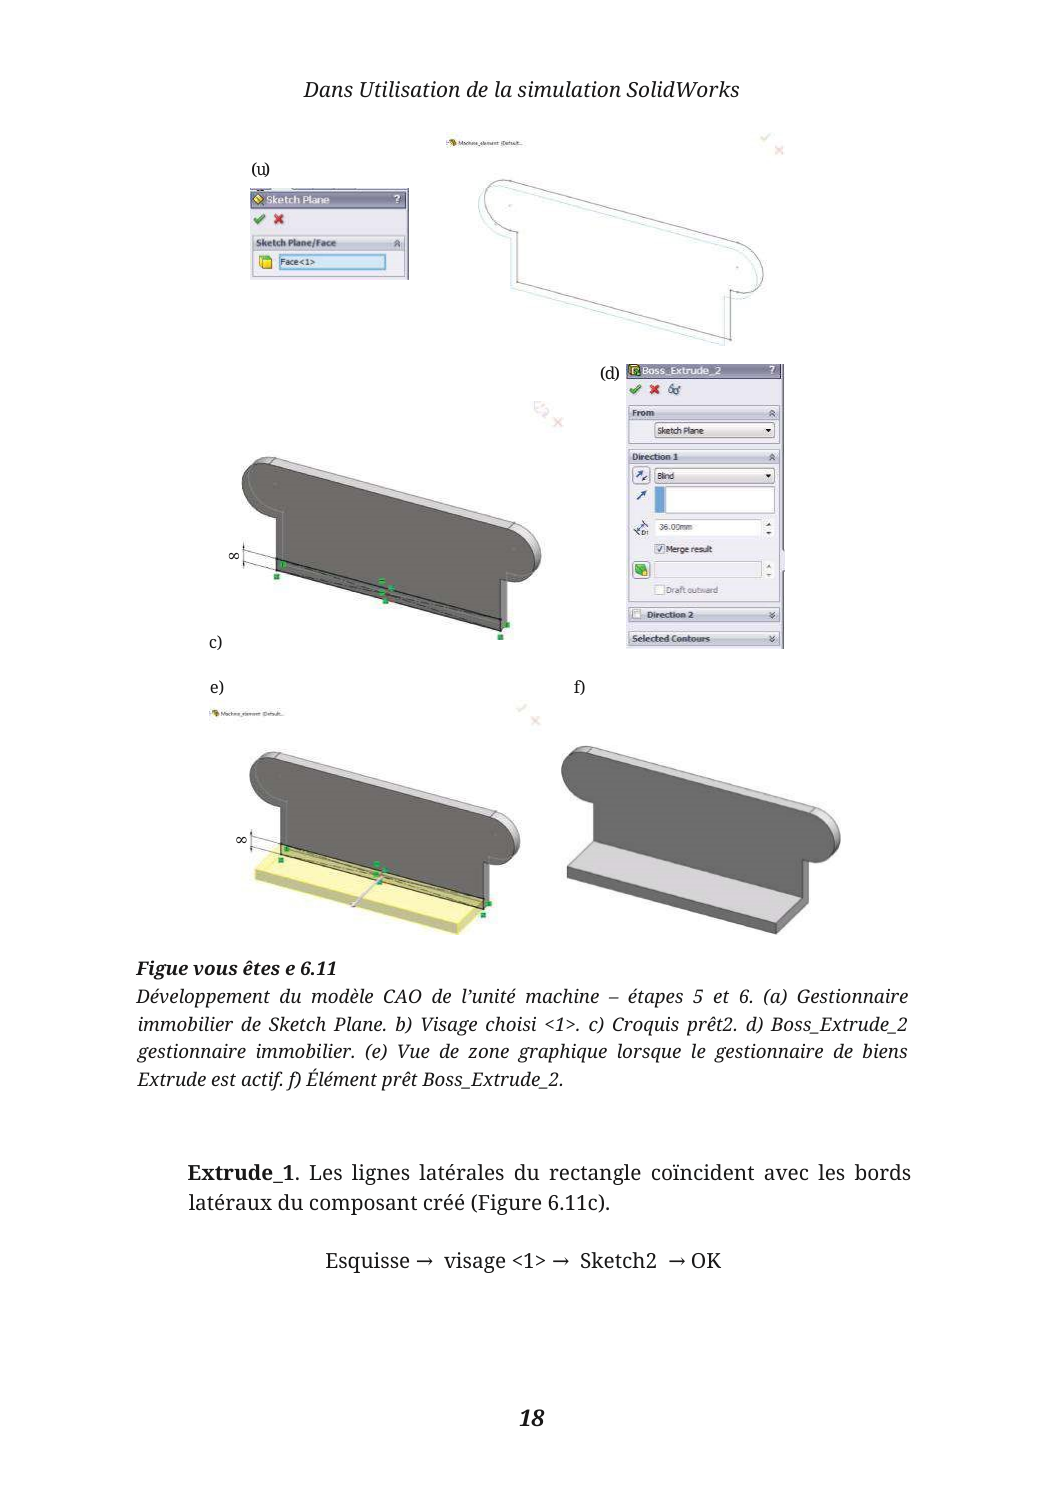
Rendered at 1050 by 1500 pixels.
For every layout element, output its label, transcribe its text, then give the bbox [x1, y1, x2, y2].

picture [561, 745, 841, 935]
picture [446, 132, 785, 346]
text Développement du modèle CAO de l’unité machine – étapes 5 et 6. (a) Gestionnaire immobilier de Sketch Plane. b) Visage choisi <1>. c) Croquis prêt2. d) Boss_Extrude_2 gestionnaire immobilier. (e) Vue de zone graphique lorsque le gestionnaire de biens Extrude est actif. f) Élément prêt Boss_Extrude_2. [136, 983, 911, 1091]
picture [250, 188, 409, 280]
text e) f) [137, 675, 913, 698]
picture [241, 401, 564, 640]
text Esquisse → visage <1> → Sketch2 → OK [136, 1246, 913, 1274]
subtitle Figue vous êtes e 6.11 [136, 956, 913, 981]
picture [626, 364, 785, 649]
picture [209, 700, 542, 935]
text Extrude_1. Les lignes latérales du rectangle coïncident avec les bords latéraux du composant créé (Figure 6.11c). [187, 1158, 912, 1216]
